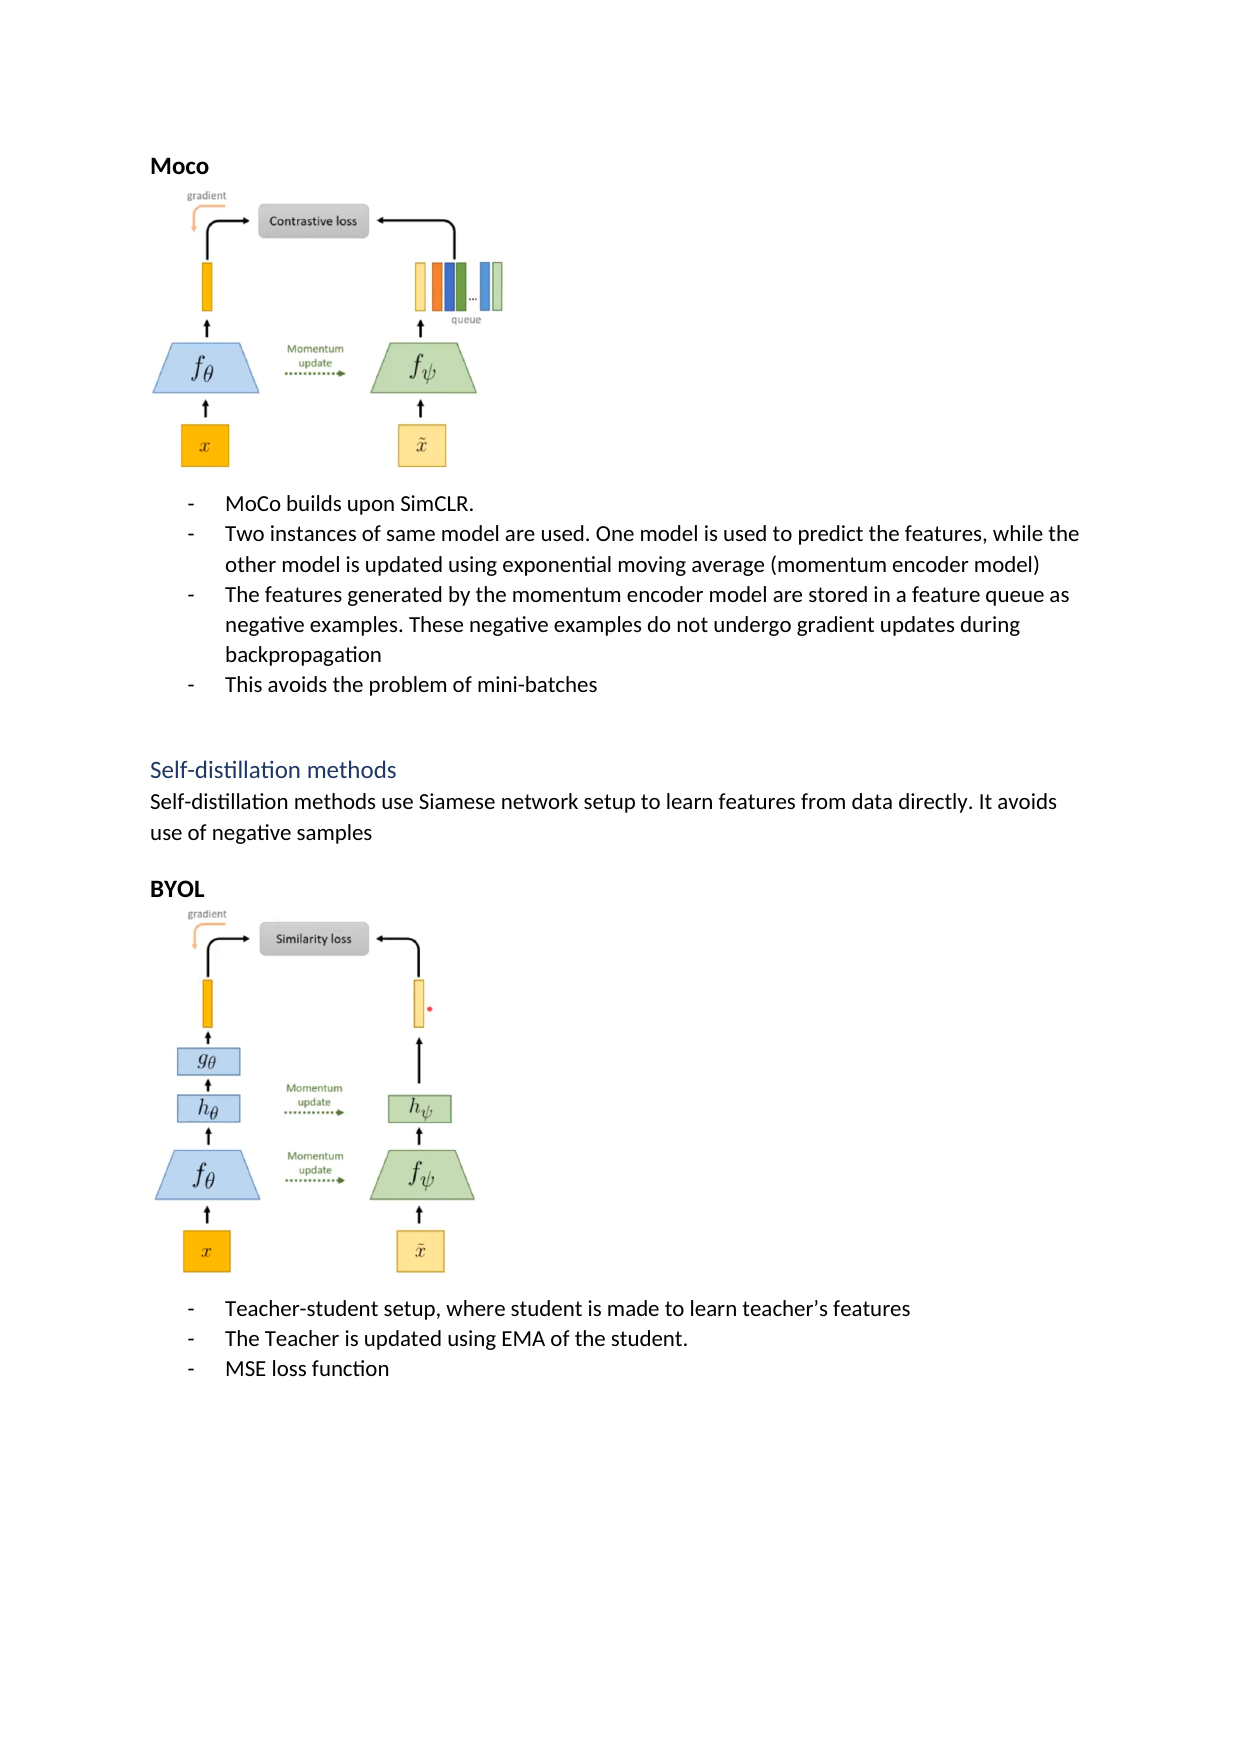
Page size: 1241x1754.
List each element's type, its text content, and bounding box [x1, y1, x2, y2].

list MoCo builds upon SimCLR. [187, 489, 1090, 517]
list This avoids the problem of mini-batches [187, 671, 1090, 698]
list Teacher-student setup, where student is made to learn teacher’s features [187, 1294, 1090, 1322]
list Two instances of same model are used. One model is used to predict the features, while the other model is updated using exponential moving average (momentum encoder model) [187, 519, 1090, 578]
subtitle Moco [150, 150, 1090, 181]
list MSE loss function [187, 1354, 1090, 1382]
text Self-distillation methods use Siamese network setup to learn features from data directly. It avoids use of negative samples [150, 787, 1090, 846]
subtitle BYOL [150, 873, 1090, 903]
list The features generated by the momentum encoder model are stored in a feature queue as negative examples. These negative examples do not undergo gradient updates during backpropagation [187, 580, 1090, 668]
picture [150, 187, 504, 471]
picture [150, 910, 476, 1275]
list The Teacher is updated using EMA of the student. [187, 1324, 1090, 1352]
subtitle Self-distillation methods [150, 754, 1090, 785]
